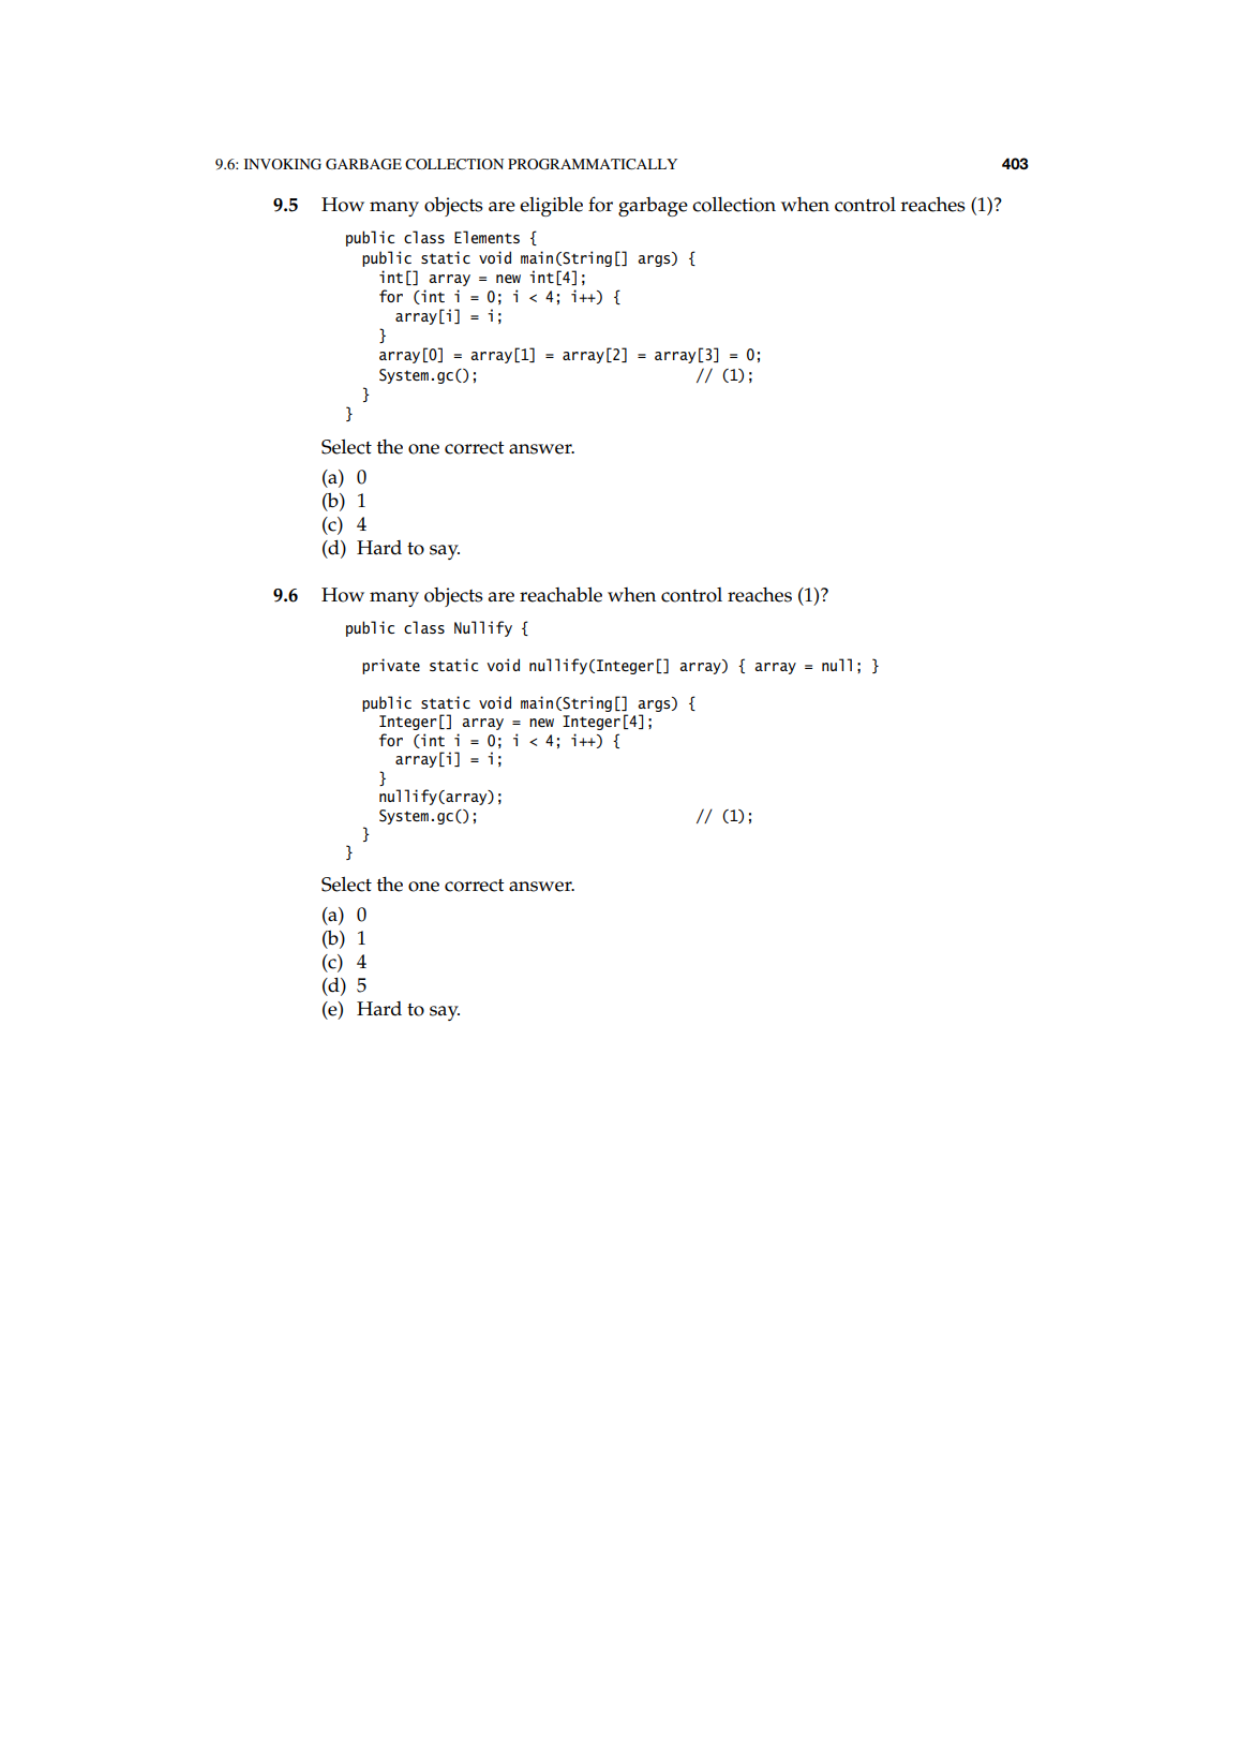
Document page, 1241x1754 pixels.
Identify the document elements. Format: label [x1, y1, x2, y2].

picture [150, 150, 1091, 1039]
